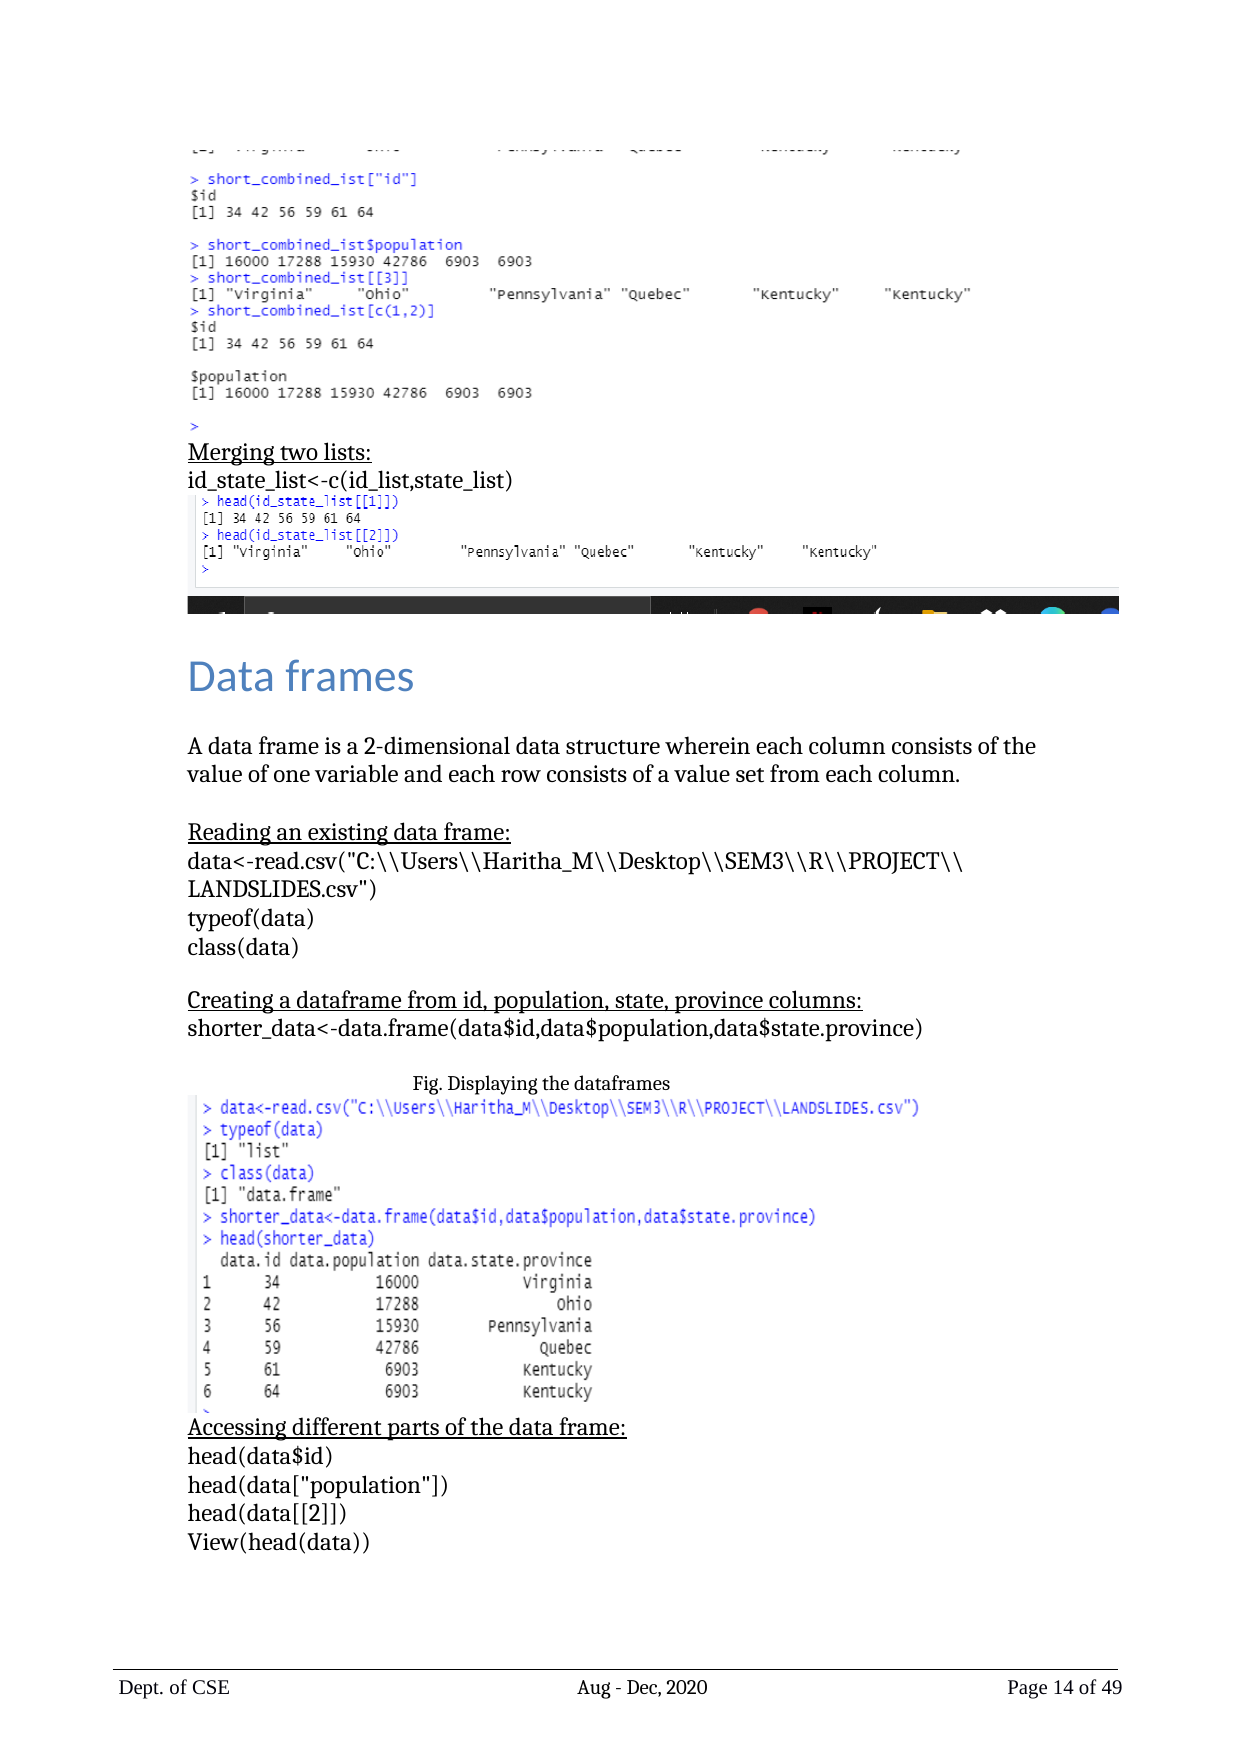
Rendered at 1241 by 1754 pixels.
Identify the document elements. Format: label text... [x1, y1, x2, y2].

text data<-read.csv("C:\\Users\\Haritha_M\\Desktop\\SEM3\\R\\PROJECT\\LANDSLIDES.csv") [187, 847, 1053, 904]
text Reading an existing data frame: [187, 818, 1053, 847]
text shorter_data<-data.frame(data$id,data$population,data$state.province) [187, 1014, 1053, 1043]
picture [187, 1095, 977, 1413]
text View(head(data)) [187, 1528, 1053, 1557]
picture [187, 150, 1016, 438]
text class(data) [187, 933, 1053, 962]
subtitle Data frames [187, 647, 1053, 703]
text head(data["population"]) [187, 1471, 1053, 1499]
text Creating a dataframe from id, population, state, province columns: [187, 986, 1053, 1014]
text Accessing different parts of the data frame: [187, 1413, 1053, 1442]
picture [187, 495, 1119, 614]
text A data frame is a 2-dimensional data structure wherein each column consists of the value of one variable and each row consists of a value set from each column. [187, 732, 1053, 789]
text head(data$id) [187, 1442, 1053, 1471]
text Fig. Displaying the dataframes [412, 1072, 1053, 1096]
text Merging two lists: [187, 437, 1053, 466]
text head(data[[2]]) [187, 1499, 1053, 1528]
text typeof(data) [187, 904, 1053, 933]
text id_state_list<-c(id_list,state_list) [187, 466, 1053, 495]
